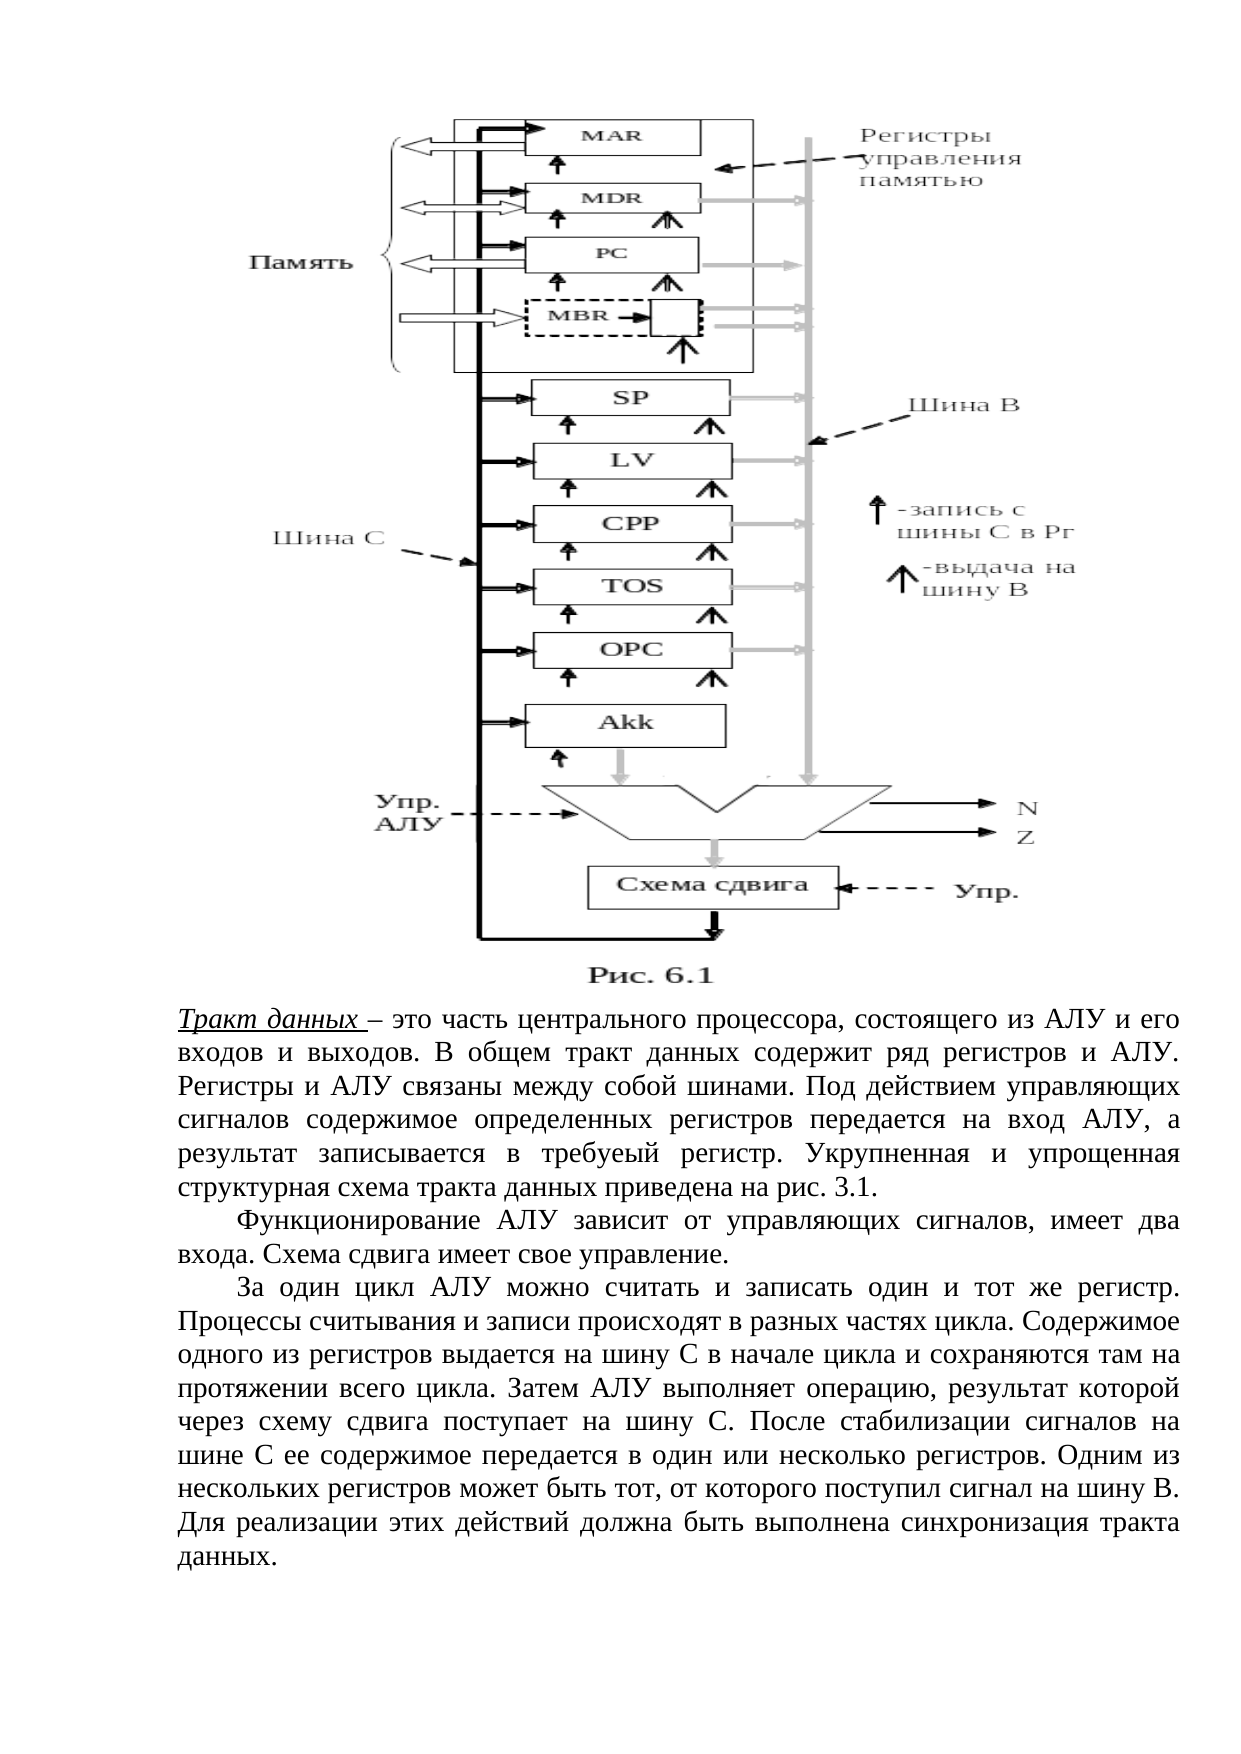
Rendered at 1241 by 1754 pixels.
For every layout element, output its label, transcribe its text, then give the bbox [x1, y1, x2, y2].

text Тракт данных – это часть центрального процессора, состоящего из АЛУ и его входов и выходов. В общем тракт данных содержит ряд регистров и АЛУ. Регистры и АЛУ связаны между собой шинами. Под действием управляющих сигналов содержимое определенных регистров передается на вход АЛУ, а результат записывается в требуеый регистр. Укрупненная и упрощенная структурная схема тракта данных приведена на рис. 3.1. [177, 1001, 1181, 1202]
text Функционирование АЛУ зависит от управляющих сигналов, имеет два входа. Схема сдвига имеет свое управление. [177, 1202, 1181, 1269]
text За один цикл АЛУ можно считать и записать один и тот же регистр. Процессы считывания и записи происходят в разных частях цикла. Содержимое одного из регистров выдается на шину С в начале цикла и сохраняются там на протяжении всего цикла. Затем АЛУ выполняет операцию, результат которой через схему сдвига поступает на шину С. После стабилизации сигналов на шине С ее содержимое передается в один или несколько регистров. Одним из нескольких регистров может быть тот, от которого поступил сигнал на шину В. Для реализации этих действий должна быть выполнена синхронизация тракта данных. [177, 1269, 1181, 1571]
